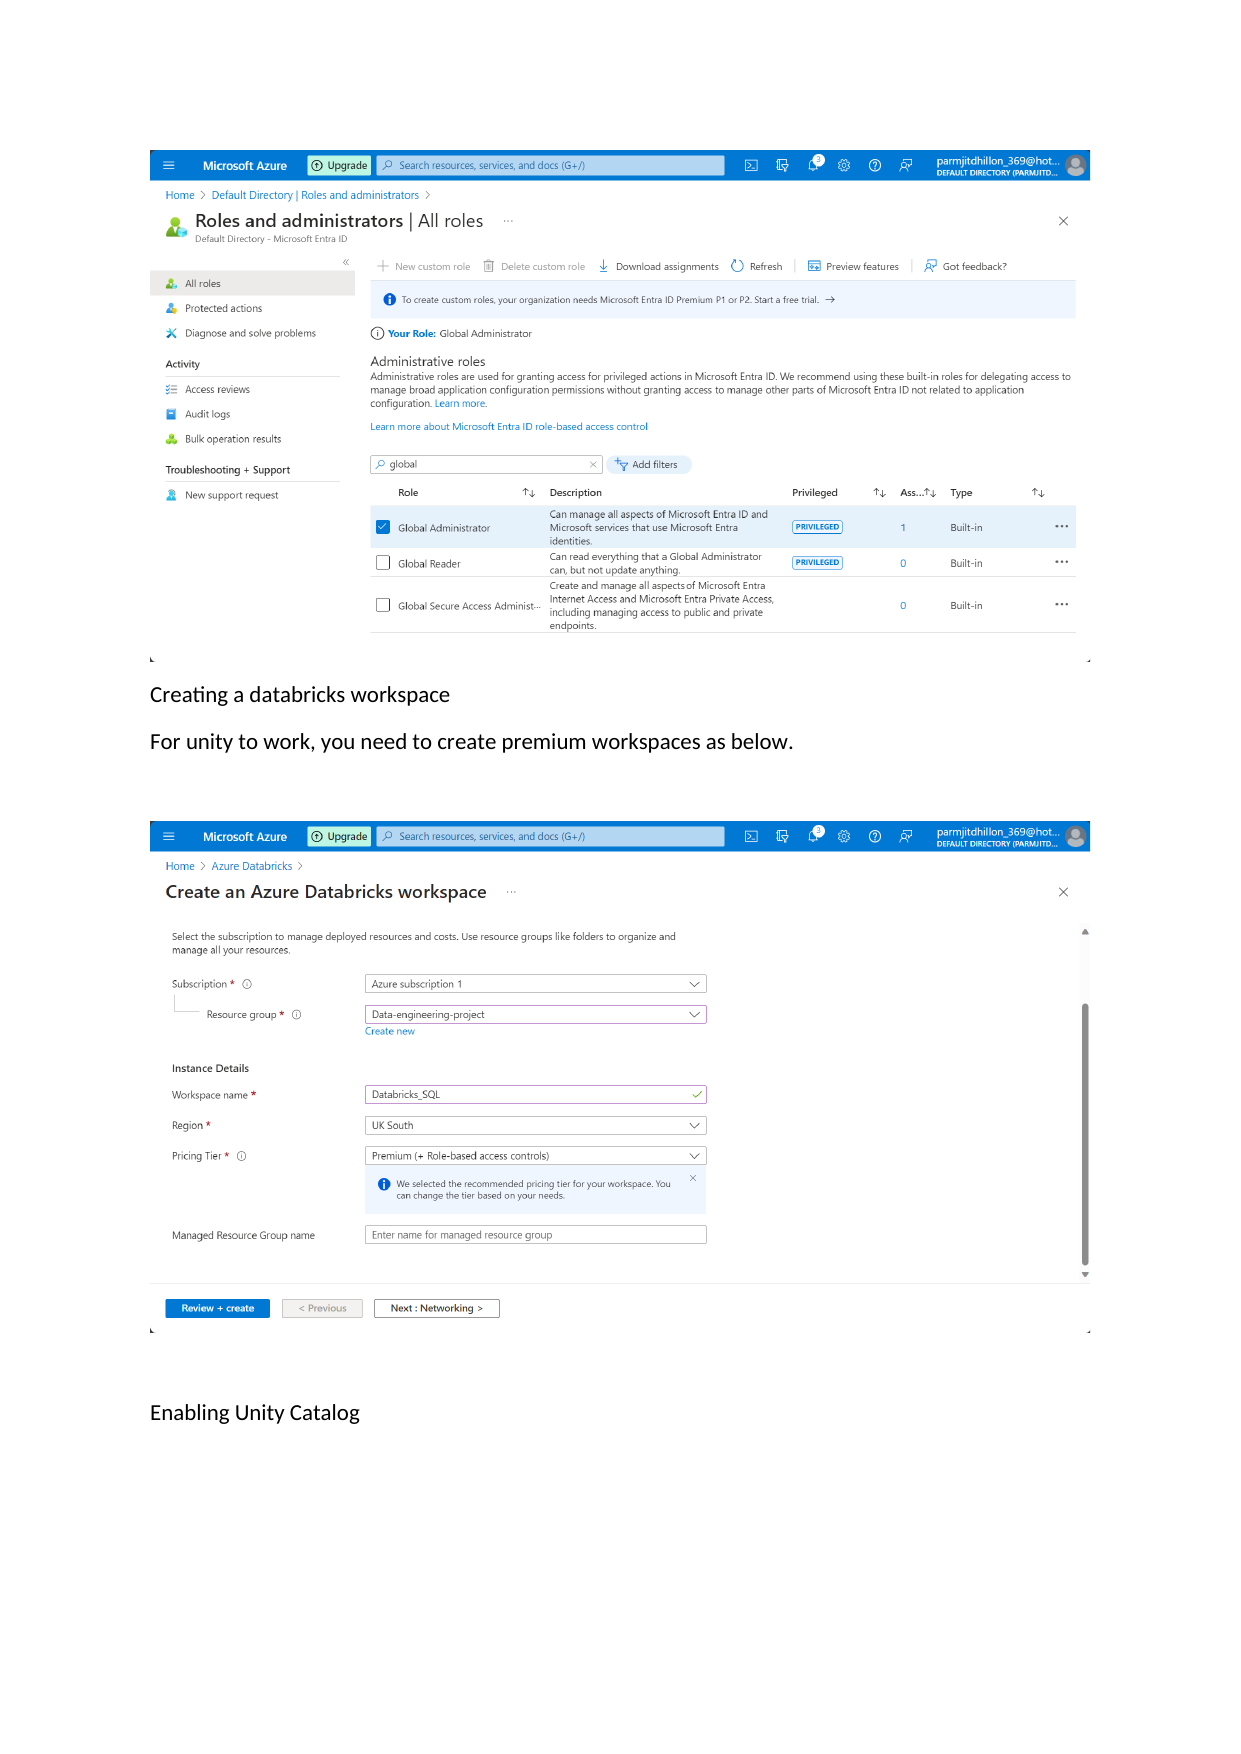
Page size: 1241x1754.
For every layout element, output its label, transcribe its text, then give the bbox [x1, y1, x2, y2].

text Enabling Unity Catalog [150, 1398, 1090, 1426]
picture [150, 821, 1091, 1333]
text Creating a databricks workspace [150, 680, 1090, 708]
text For unity to work, you need to create premium workspaces as below. [150, 727, 1090, 755]
picture [150, 150, 1091, 662]
